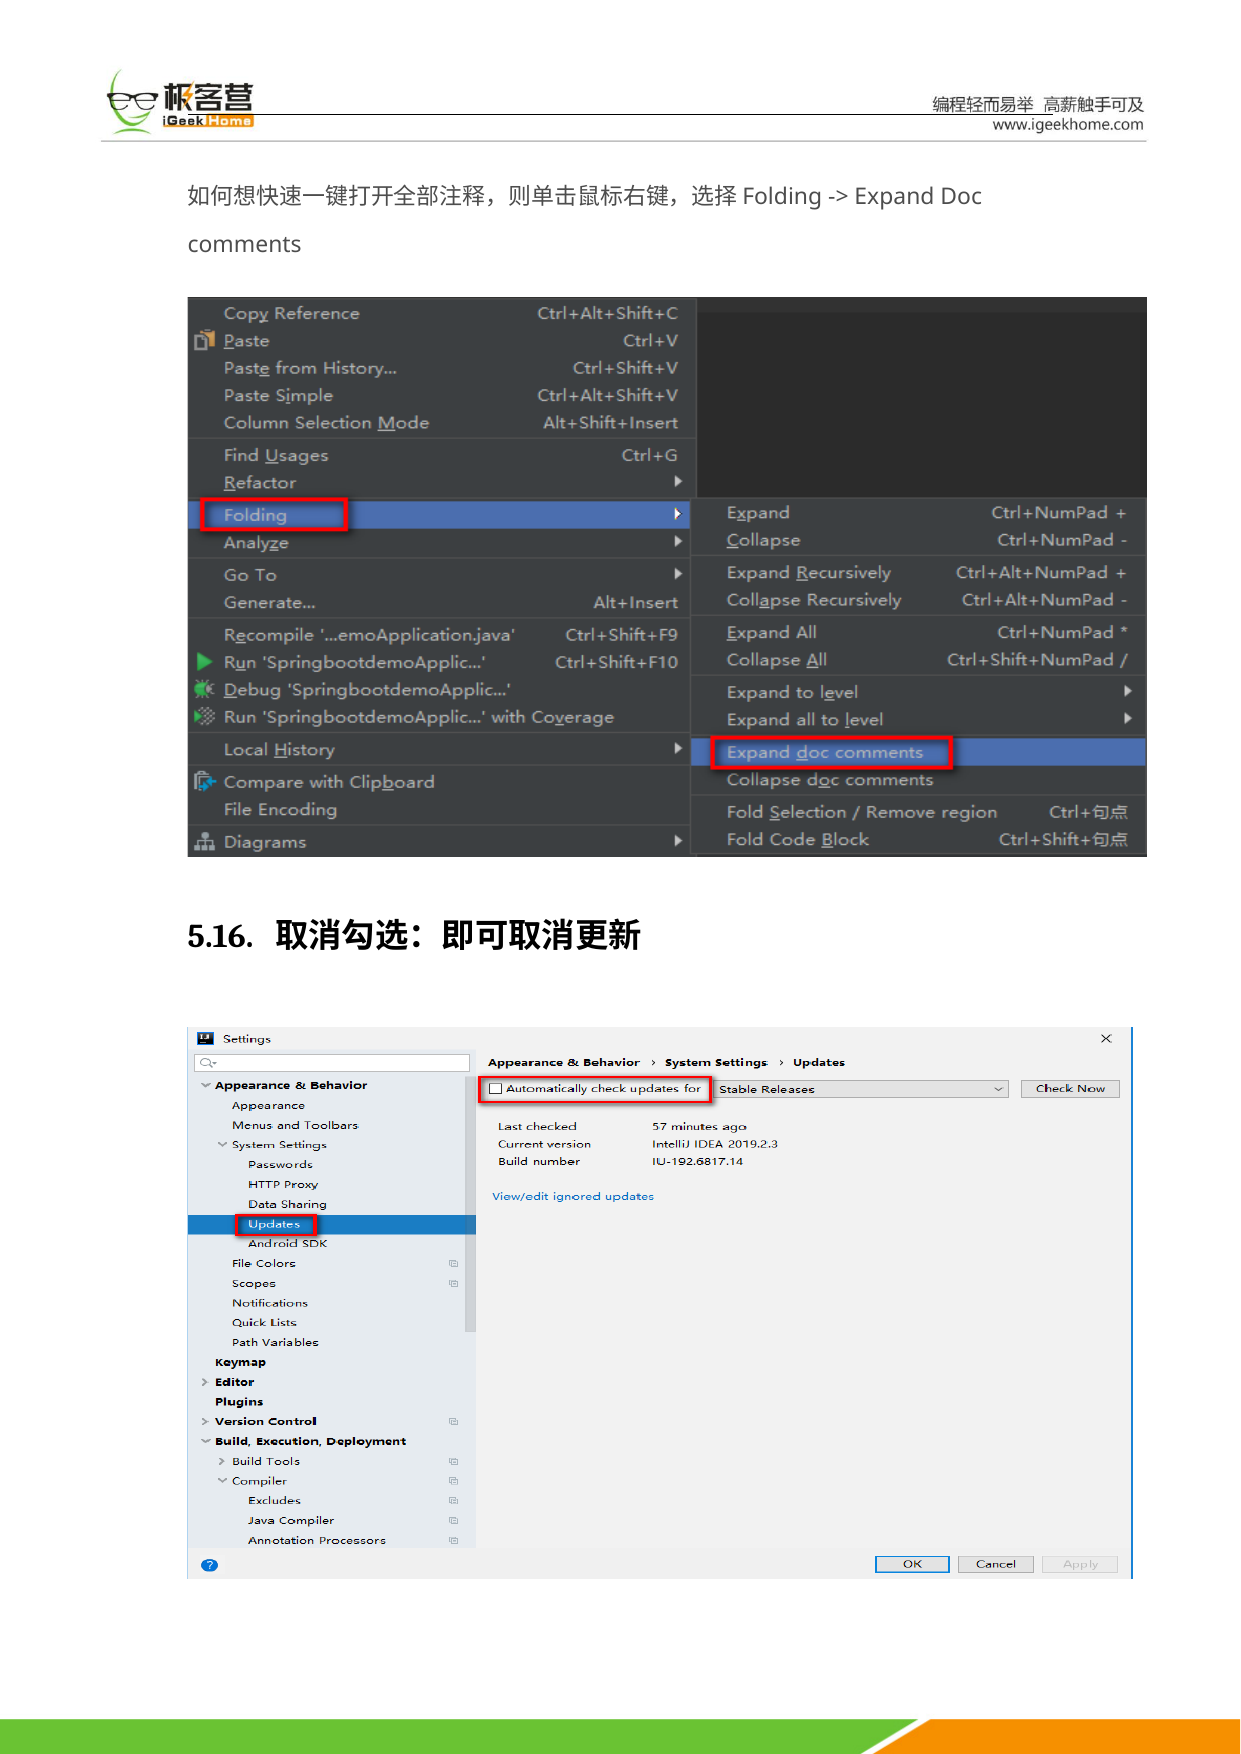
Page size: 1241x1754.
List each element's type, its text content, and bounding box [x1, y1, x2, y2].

picture [187, 297, 1147, 857]
subtitle 取消勾选：即可取消更新 [187, 901, 1053, 966]
picture [0, 0, 1241, 149]
text 如何想快速一键打开全部注释，则单击鼠标右键，选择Folding -> Expand Doc comments [187, 162, 1053, 259]
picture [0, 1664, 1241, 1754]
picture [187, 1027, 1133, 1579]
